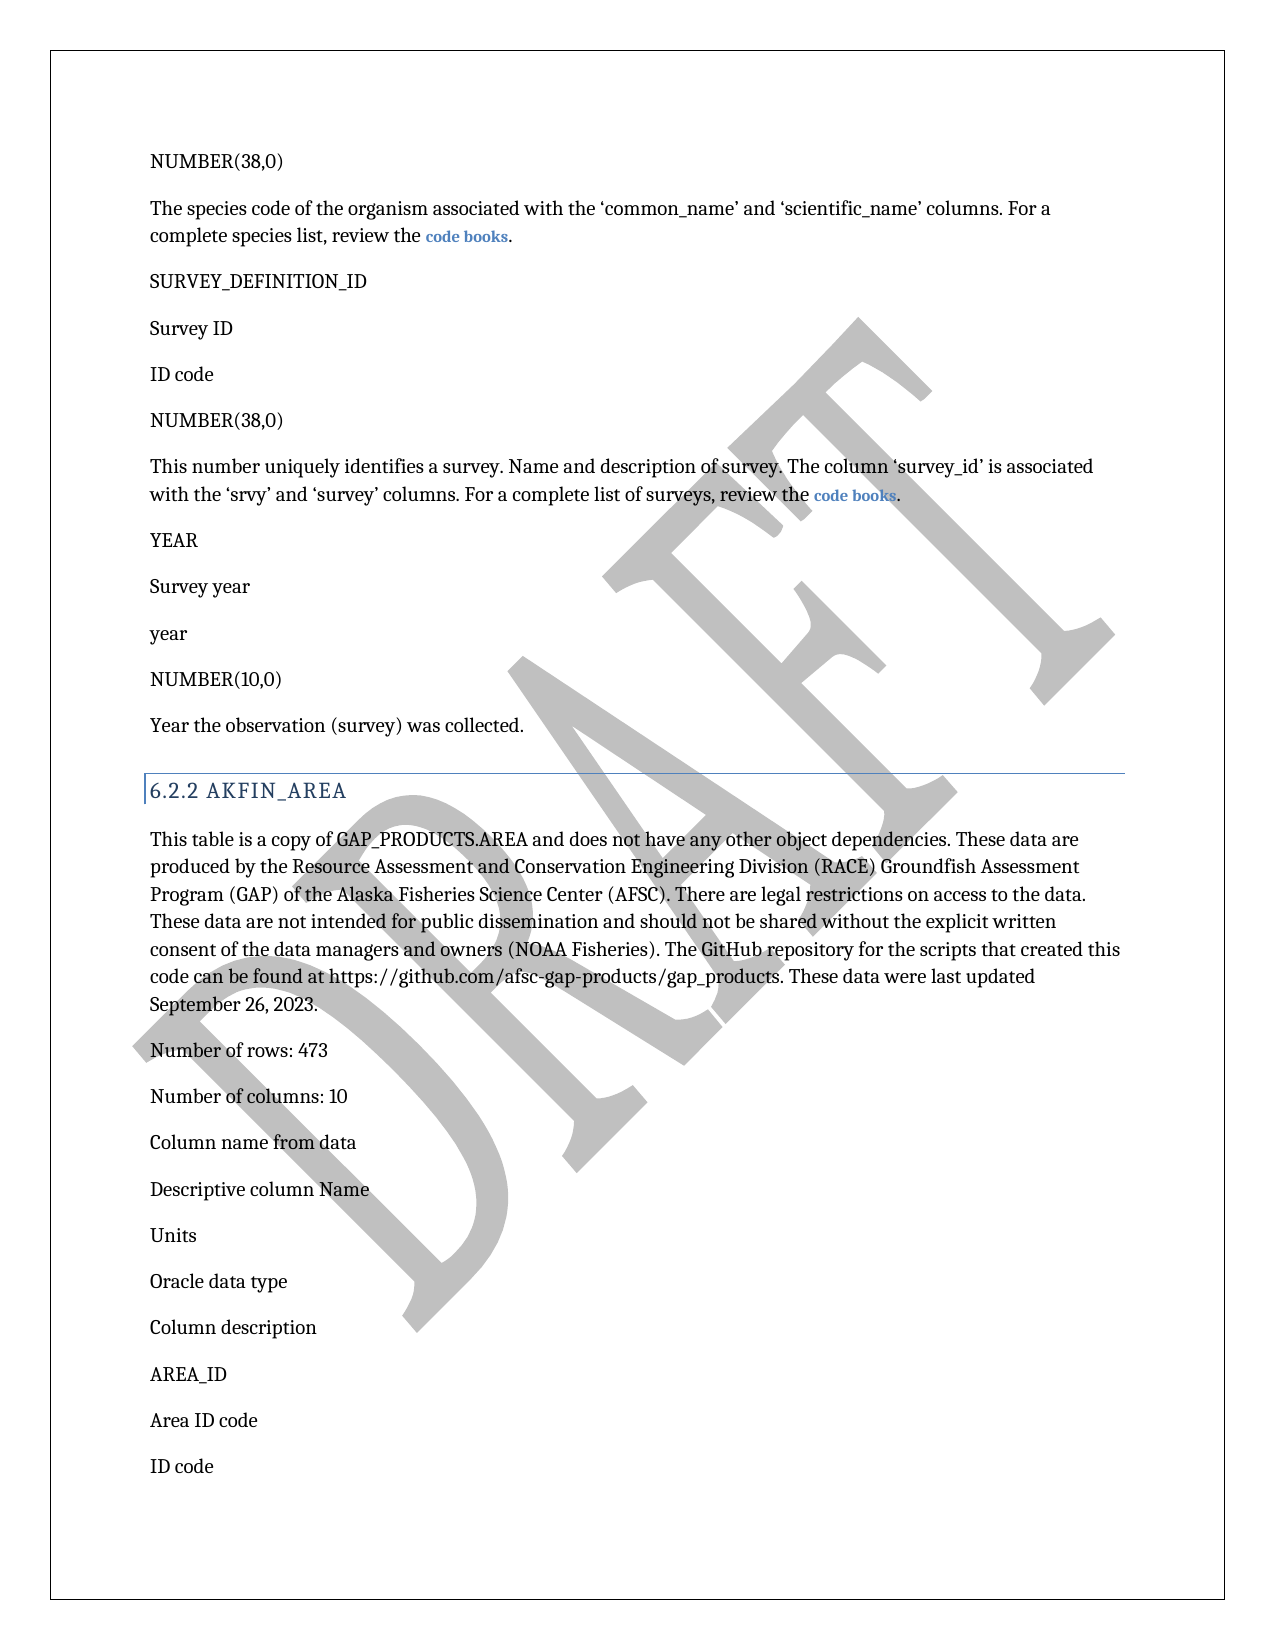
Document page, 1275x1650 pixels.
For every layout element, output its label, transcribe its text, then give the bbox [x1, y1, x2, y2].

text Number of rows: 473 [150, 1038, 1125, 1062]
subtitle 6.2.2 AKFIN_AREA [146, 774, 1125, 804]
text NUMBER(38,0) [150, 409, 1125, 433]
text Year the observation (survey) was collected. [150, 714, 1125, 738]
text Descriptive column Name [150, 1177, 1125, 1201]
text NUMBER(38,0) [150, 150, 1125, 174]
text Column description [150, 1316, 1125, 1340]
text This number uniquely identifies a survey. Name and description of survey. The column ‘survey_id’ is associated with the ‘srvy’ and ‘survey’ columns. For a complete list of surveys, review the code books. [150, 455, 1125, 506]
text SURVEY_DEFINITION_ID [150, 270, 1125, 294]
text Survey ID [150, 316, 1125, 340]
text Units [150, 1223, 1125, 1247]
text year [150, 621, 1125, 645]
text The species code of the organism associated with the ‘common_name’ and ‘scientific_name’ columns. For a complete species list, review the code books. [150, 196, 1125, 248]
text AREA_ID [150, 1362, 1125, 1386]
text Column name from data [150, 1131, 1125, 1155]
text Number of columns: 10 [150, 1085, 1125, 1109]
text ID code [150, 362, 1125, 386]
text Survey year [150, 575, 1125, 599]
text YEAR [150, 529, 1125, 553]
text Area ID code [150, 1408, 1125, 1432]
text Oracle data type [150, 1270, 1125, 1294]
text NUMBER(10,0) [150, 667, 1125, 691]
text This table is a copy of GAP_PRODUCTS.AREA and does not have any other object dependencies. These data are produced by the Resource Assessment and Conservation Engineering Division (RACE) Groundfish Assessment Program (GAP) of the Alaska Fisheries Science Center (AFSC). There are legal restrictions on access to the data. These data are not intended for public dissemination and should not be shared without the explicit written consent of the data managers and owners (NOAA Fisheries). The GitHub repository for the scripts that created this code can be found at https://github.com/afsc-gap-products/gap_products. These data were last updated September 26, 2023. [150, 827, 1125, 1016]
text ID code [150, 1455, 1125, 1479]
